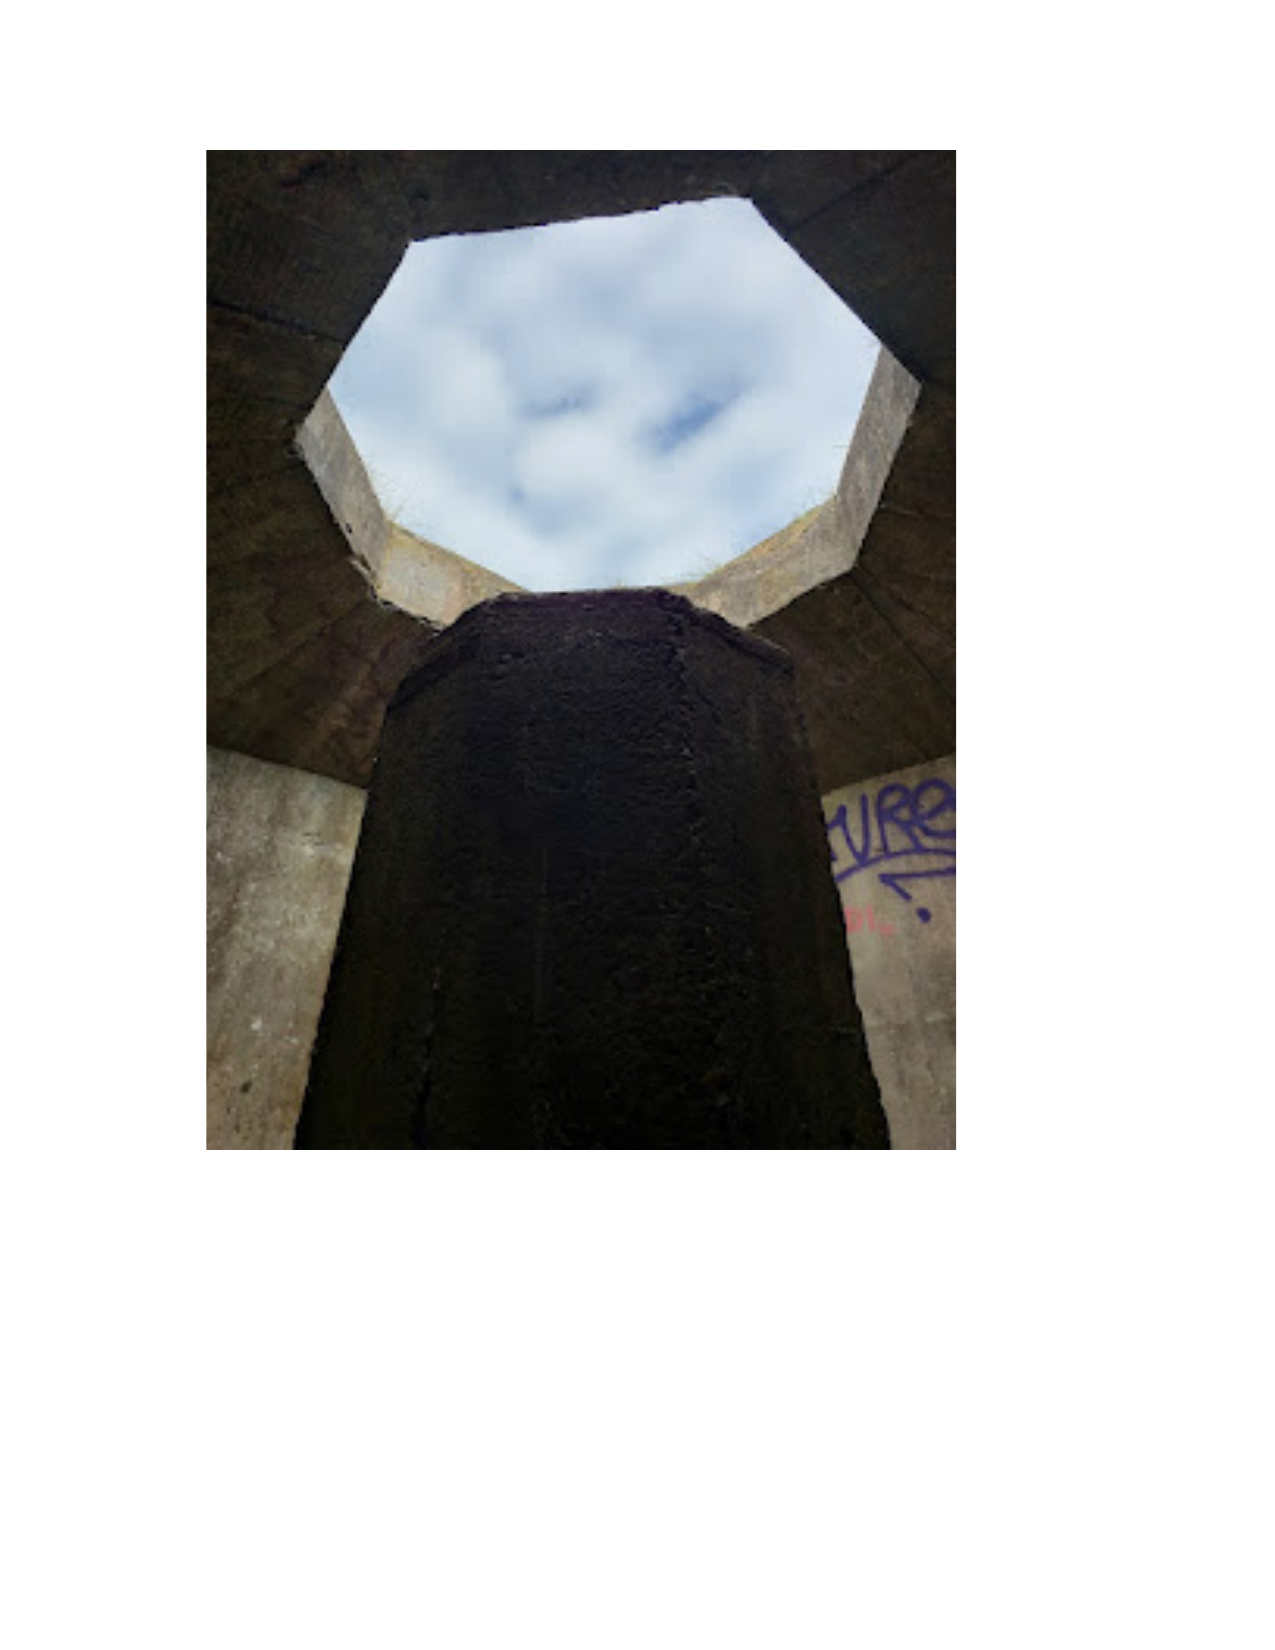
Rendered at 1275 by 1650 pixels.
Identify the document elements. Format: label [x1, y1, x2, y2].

picture [206, 150, 957, 1150]
